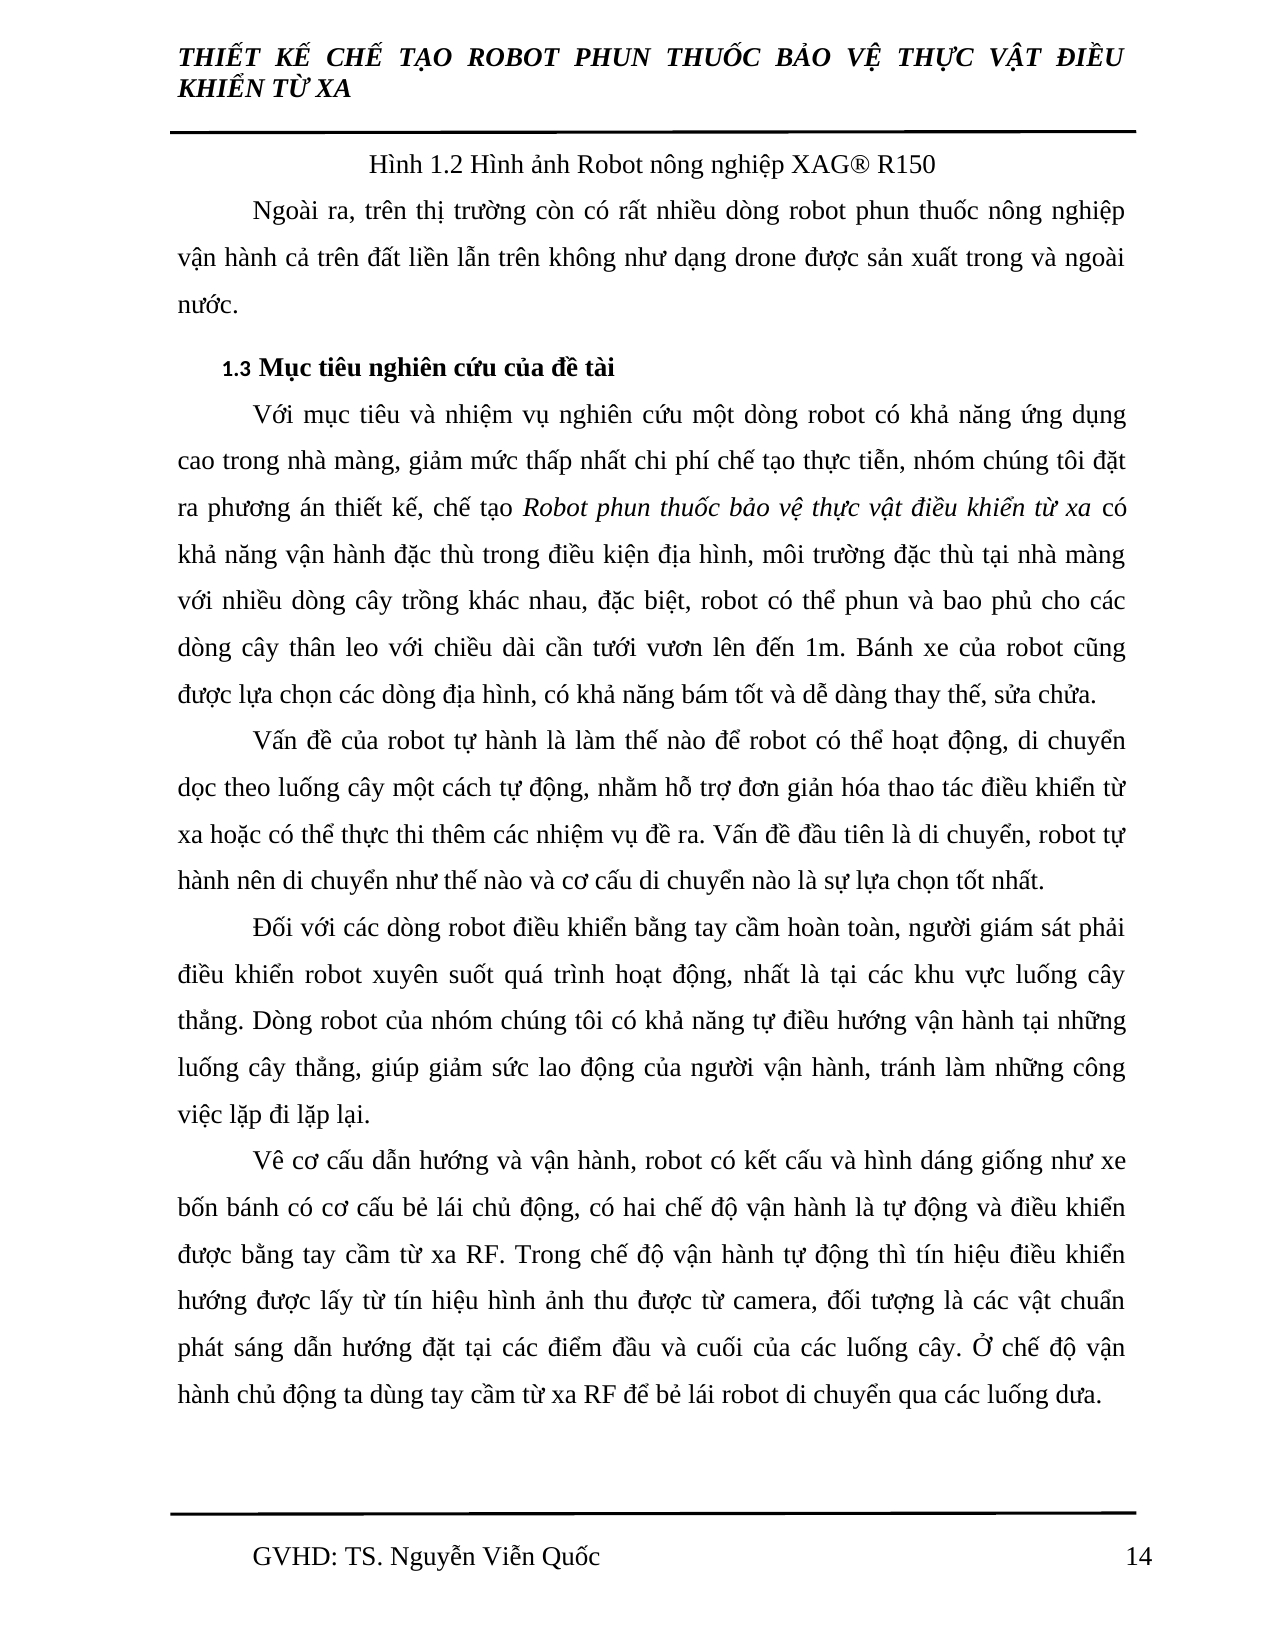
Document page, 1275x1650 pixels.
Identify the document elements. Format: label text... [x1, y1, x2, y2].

text Đối với các dòng robot điều khiển bằng tay cầm hoàn toàn, người giám sát phải điều khiển robot xuyên suốt quá trình hoạt động, nhất là tại các khu vực luống cây thẳng. Dòng robot của nhóm chúng tôi có khả năng tự điều hướng vận hành tại những luống cây thẳng, giúp giảm sức lao động của người vận hành, tránh làm những công việc lặp đi lặp lại. [177, 911, 1127, 1129]
text Với mục tiêu và nhiệm vụ nghiên cứu một dòng robot có khả năng ứng dụng cao trong nhà màng, giảm mức thấp nhất chi phí chế tạo thực tiễn, nhóm chúng tôi đặt ra phương án thiết kế, chế tạo Robot phun thuốc bảo vệ thực vật điều khiển từ xa có khả năng vận hành đặc thù trong điều kiện địa hình, môi trường đặc thù tại nhà màng với nhiều dòng cây trồng khác nhau, đặc biệt, robot có thể phun và bao phủ cho các dòng cây thân leo với chiều dài cần tưới vươn lên đến 1m. Bánh xe của robot cũng được lựa chọn các dòng địa hình, có khả năng bám tốt và dễ dàng thay thế, sửa chửa. [177, 398, 1127, 709]
text Ngoài ra, trên thị trường còn có rất nhiều dòng robot phun thuốc nông nghiệp vận hành cả trên đất liền lẫn trên không như dạng drone được sản xuất trong và ngoài nước. [177, 194, 1127, 319]
text Vê cơ cấu dẫn hướng và vận hành, robot có kết cấu và hình dáng giống như xe bốn bánh có cơ cấu bẻ lái chủ động, có hai chế độ vận hành là tự động và điều khiển được bằng tay cầm từ xa RF. Trong chế độ vận hành tự động thì tín hiệu điều khiển hướng được lấy từ tín hiệu hình ảnh thu được từ camera, đối tượng là các vật chuẩn phát sáng dẫn hướng đặt tại các điểm đầu và cuối của các luống cây. Ở chế độ vận hành chủ động ta dùng tay cầm từ xa RF để bẻ lái robot di chuyển qua các luống dưa. [177, 1144, 1127, 1409]
text Vấn đề của robot tự hành là làm thế nào để robot có thể hoạt động, di chuyển dọc theo luống cây một cách tự động, nhằm hỗ trợ đơn giản hóa thao tác điều khiển từ xa hoặc có thể thực thi thêm các nhiệm vụ đề ra. Vấn đề đầu tiên là di chuyển, robot tự hành nên di chuyển như thế nào và cơ cấu di chuyển nào là sự lựa chọn tốt nhất. [177, 724, 1127, 896]
subtitle Hình 1.2 Hình ảnh Robot nông nghiệp XAG® R150 [177, 148, 1127, 179]
subtitle Mục tiêu nghiên cứu của đề tài [221, 351, 1127, 382]
